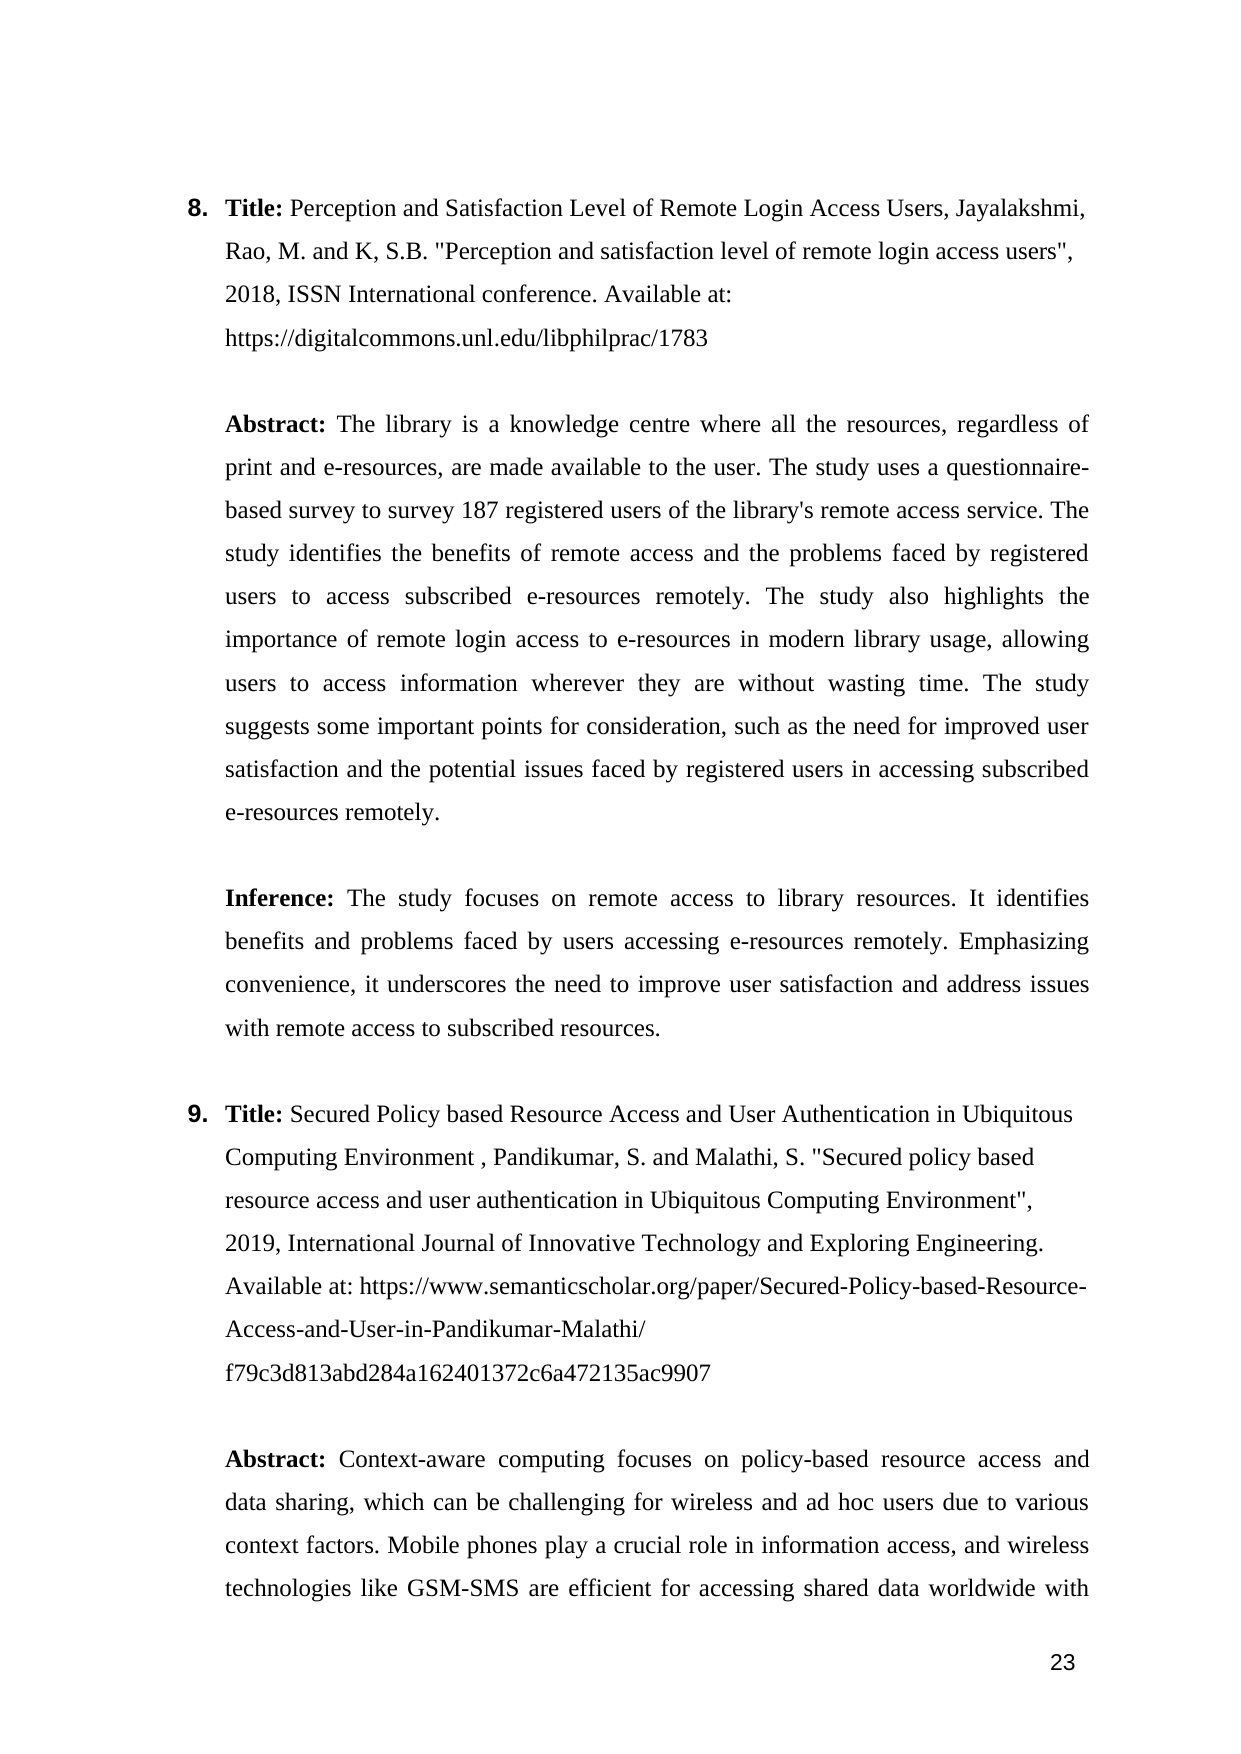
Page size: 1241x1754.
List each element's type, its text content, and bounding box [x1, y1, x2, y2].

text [225, 1444, 1090, 1602]
list Title: Perception and Satisfaction Level of Remote Login Access Users, Jayalakshmi, Rao, M. and K, S.B. "Perception and satisfaction level of remote login access users", 2018, ISSN International conference. Available at: https://digitalcommons.unl.edu/libphilprac/1783 [187, 193, 1090, 351]
list Title: Secured Policy based Resource Access and User Authentication in Ubiquitous Computing Environment , Pandikumar, S. and Malathi, S. "Secured policy based resource access and user authentication in Ubiquitous Computing Environment", 2019, International Journal of Innovative Technology and Exploring Engineering. Available at: https://www.semanticscholar.org/paper/Secured-Policy-based-Resource-Access-and-User-in-Pandikumar-Malathi/f79c3d813abd284a162401372c6a472135ac9907 [187, 1099, 1090, 1386]
text Inference: The study focuses on remote access to library resources. It identifies benefits and problems faced by users accessing e-resources remotely. Emphasizing convenience, it underscores the need to improve user satisfaction and address issues with remote access to subscribed resources. [225, 883, 1090, 1041]
text Abstract: The library is a knowledge centre where all the resources, regardless of print and e-resources, are made available to the user. The study uses a questionnaire-based survey to survey 187 registered users of the library's remote access service. The study identifies the benefits of remote access and the problems faced by registered users to access subscribed e-resources remotely. The study also highlights the importance of remote login access to e-resources in modern library usage, allowing users to access information wherever they are without wasting time. The study suggests some important points for consideration, such as the need for improved user satisfaction and the potential issues faced by registered users in accessing subscribed e-resources remotely. [225, 409, 1090, 826]
